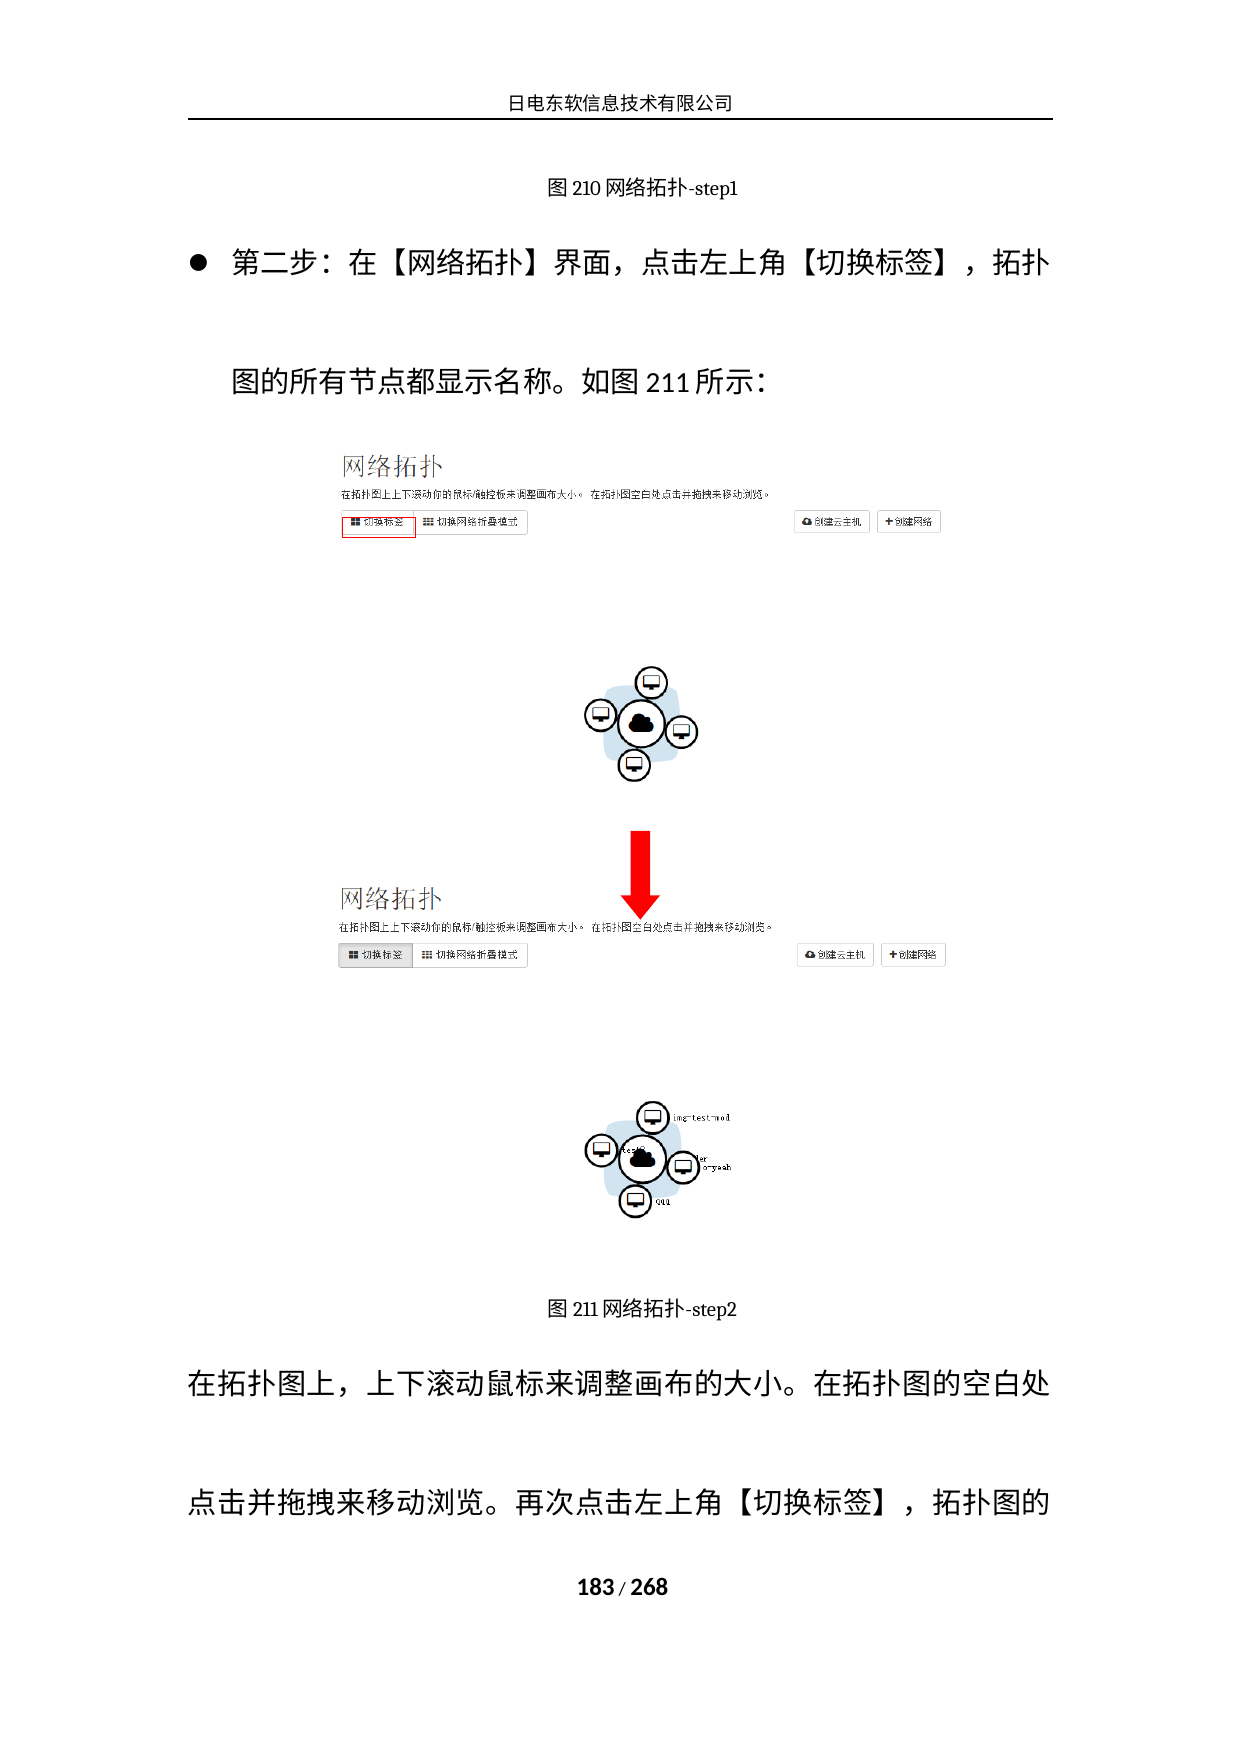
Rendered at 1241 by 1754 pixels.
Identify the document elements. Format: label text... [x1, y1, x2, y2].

list 第二步：在【网络拓扑】界面，点击左上角【切换标签】，拓扑图的所有节点都显示名称。如图211所示： [187, 221, 1053, 419]
picture [335, 872, 949, 1237]
picture [334, 440, 950, 789]
text 图 210网络拓扑-step1 [231, 166, 1053, 206]
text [187, 1342, 1053, 1541]
text 图 211网络拓扑-step2 [231, 1288, 1053, 1327]
